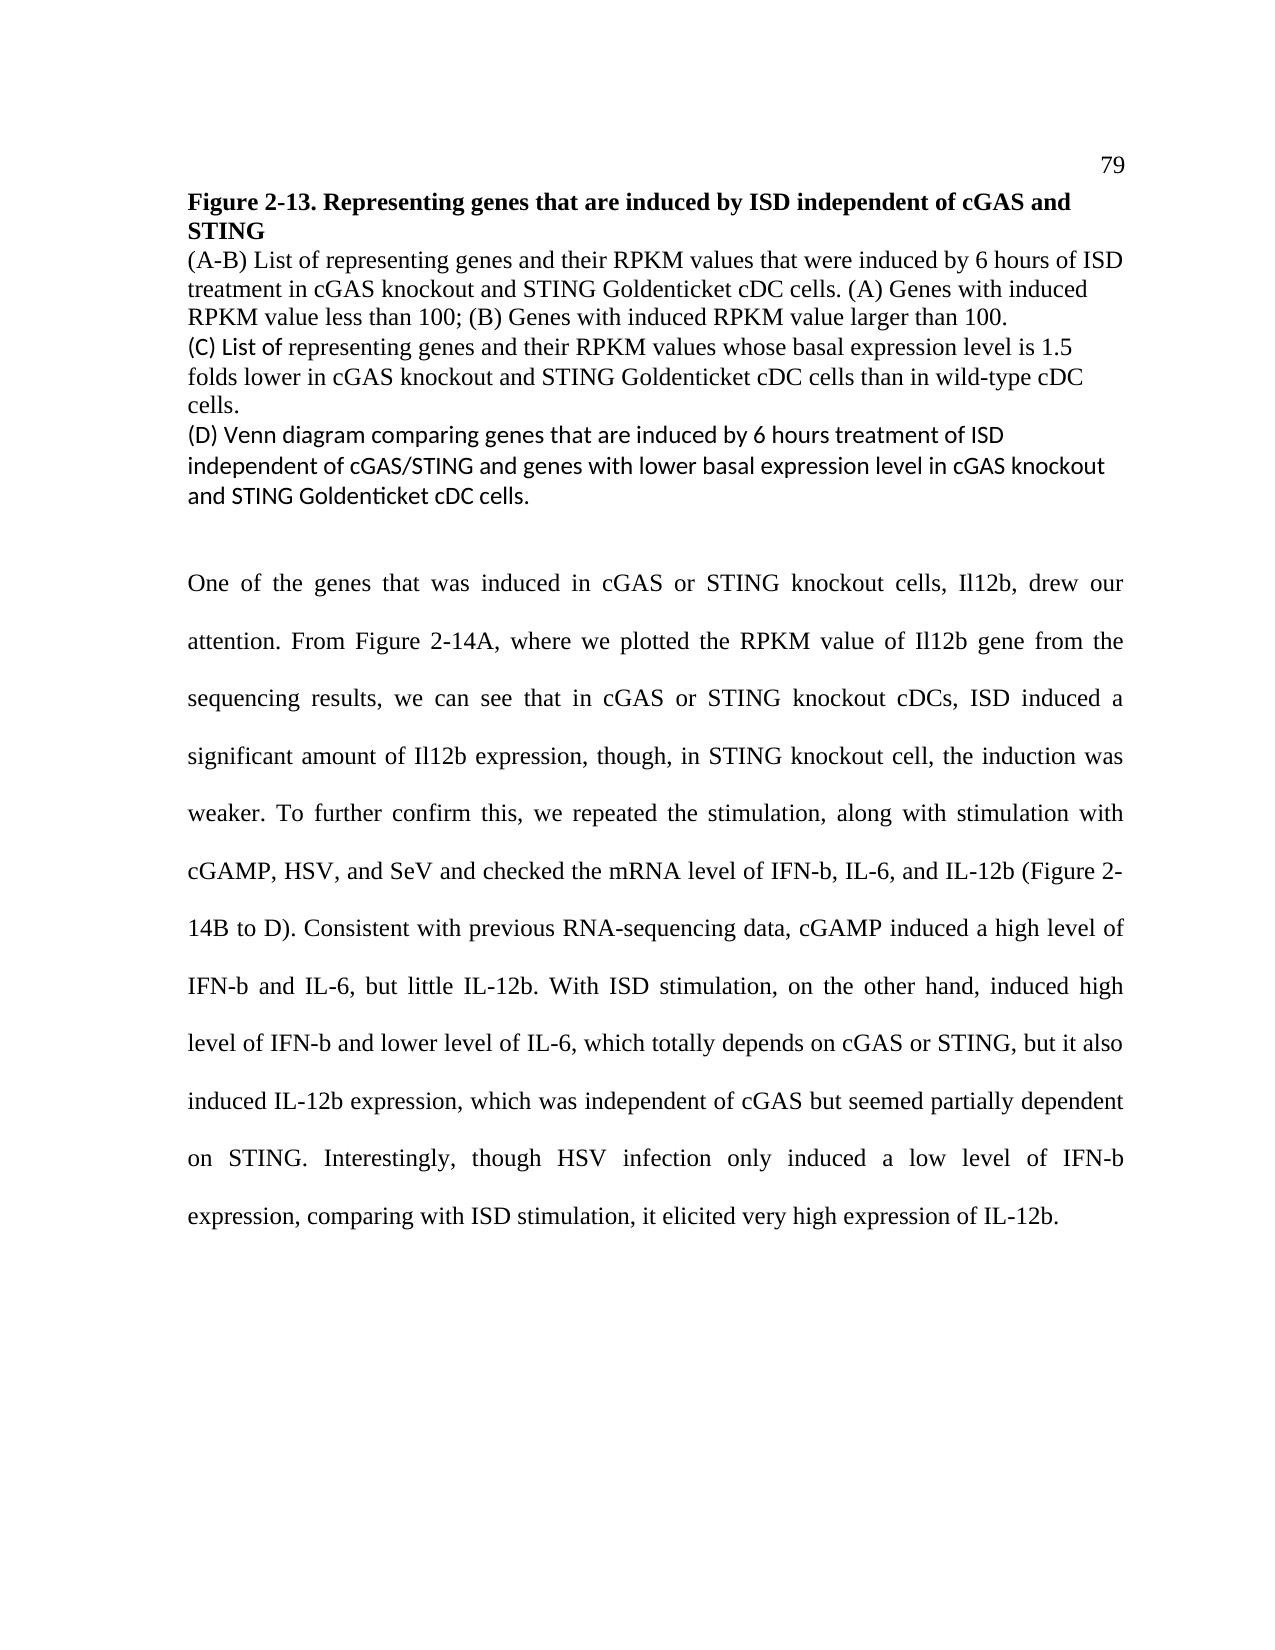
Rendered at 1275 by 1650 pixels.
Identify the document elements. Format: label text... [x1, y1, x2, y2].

text (C) List of representing genes and their RPKM values whose basal expression level is 1.5 folds lower in cGAS knockout and STING Goldenticket cDC cells than in wild-type cDC cells. [187, 331, 1125, 419]
text (A-B) List of representing genes and their RPKM values that were induced by 6 hours of ISD treatment in cGAS knockout and STING Goldenticket cDC cells. (A) Genes with induced RPKM value less than 100; (B) Genes with induced RPKM value larger than 100. [187, 245, 1125, 331]
text One of the genes that was induced in cGAS or STING knockout cells, Il12b, drew our attention. From Figure 2-14A, where we plotted the RPKM value of Il12b gene from the sequencing results, we can see that in cGAS or STING knockout cDCs, ISD induced a significant amount of Il12b expression, though, in STING knockout cell, the induction was weaker. To further confirm this, we repeated the stimulation, along with stimulation with cGAMP, HSV, and SeV and checked the mRNA level of IFN-b, IL-6, and IL-12b (Figure 2-14B to D). Consistent with previous RNA-sequencing data, cGAMP induced a high level of IFN-b and IL-6, but little IL-12b. With ISD stimulation, on the other hand, induced high level of IFN-b and lower level of IL-6, which totally depends on cGAS or STING, but it also induced IL-12b expression, which was independent of cGAS but seemed partially dependent on STING. Interestingly, though HSV infection only induced a low level of IFN-b expression, comparing with ISD stimulation, it elicited very high expression of IL-12b. [187, 568, 1125, 1229]
text (D) Venn diagram comparing genes that are induced by 6 hours treatment of ISD independent of cGAS/STING and genes with lower basal expression level in cGAS knockout and STING Goldenticket cDC cells. [187, 419, 1125, 511]
text Figure 2-13. Representing genes that are induced by ISD independent of cGAS and STING [187, 187, 1125, 245]
